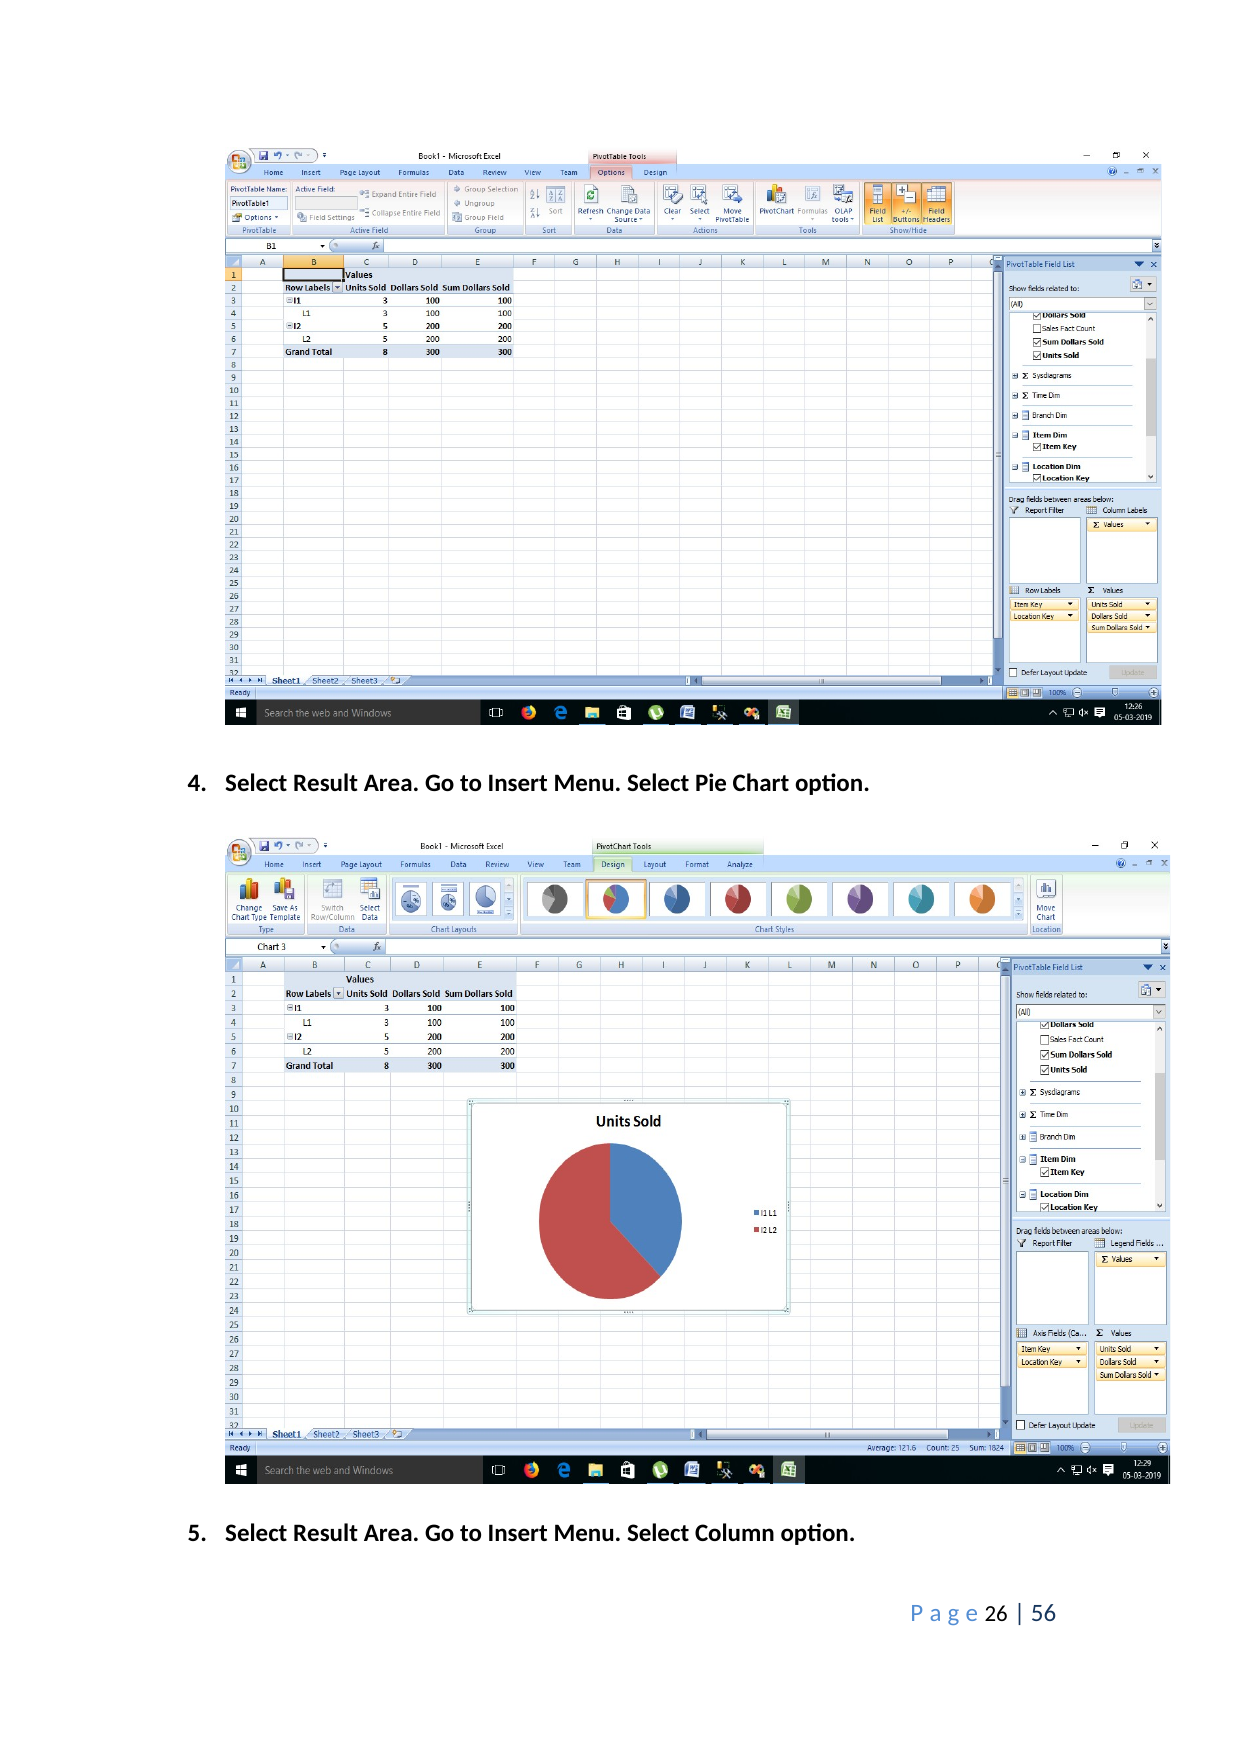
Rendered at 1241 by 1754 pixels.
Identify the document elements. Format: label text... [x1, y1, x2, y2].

picture [225, 147, 1162, 725]
list Select Result Area. Go to Insert Menu. Select Pie Chart option. [187, 767, 1211, 797]
picture [225, 836, 1171, 1484]
list Select Result Area. Go to Insert Menu. Select Column option. [187, 1517, 1211, 1547]
